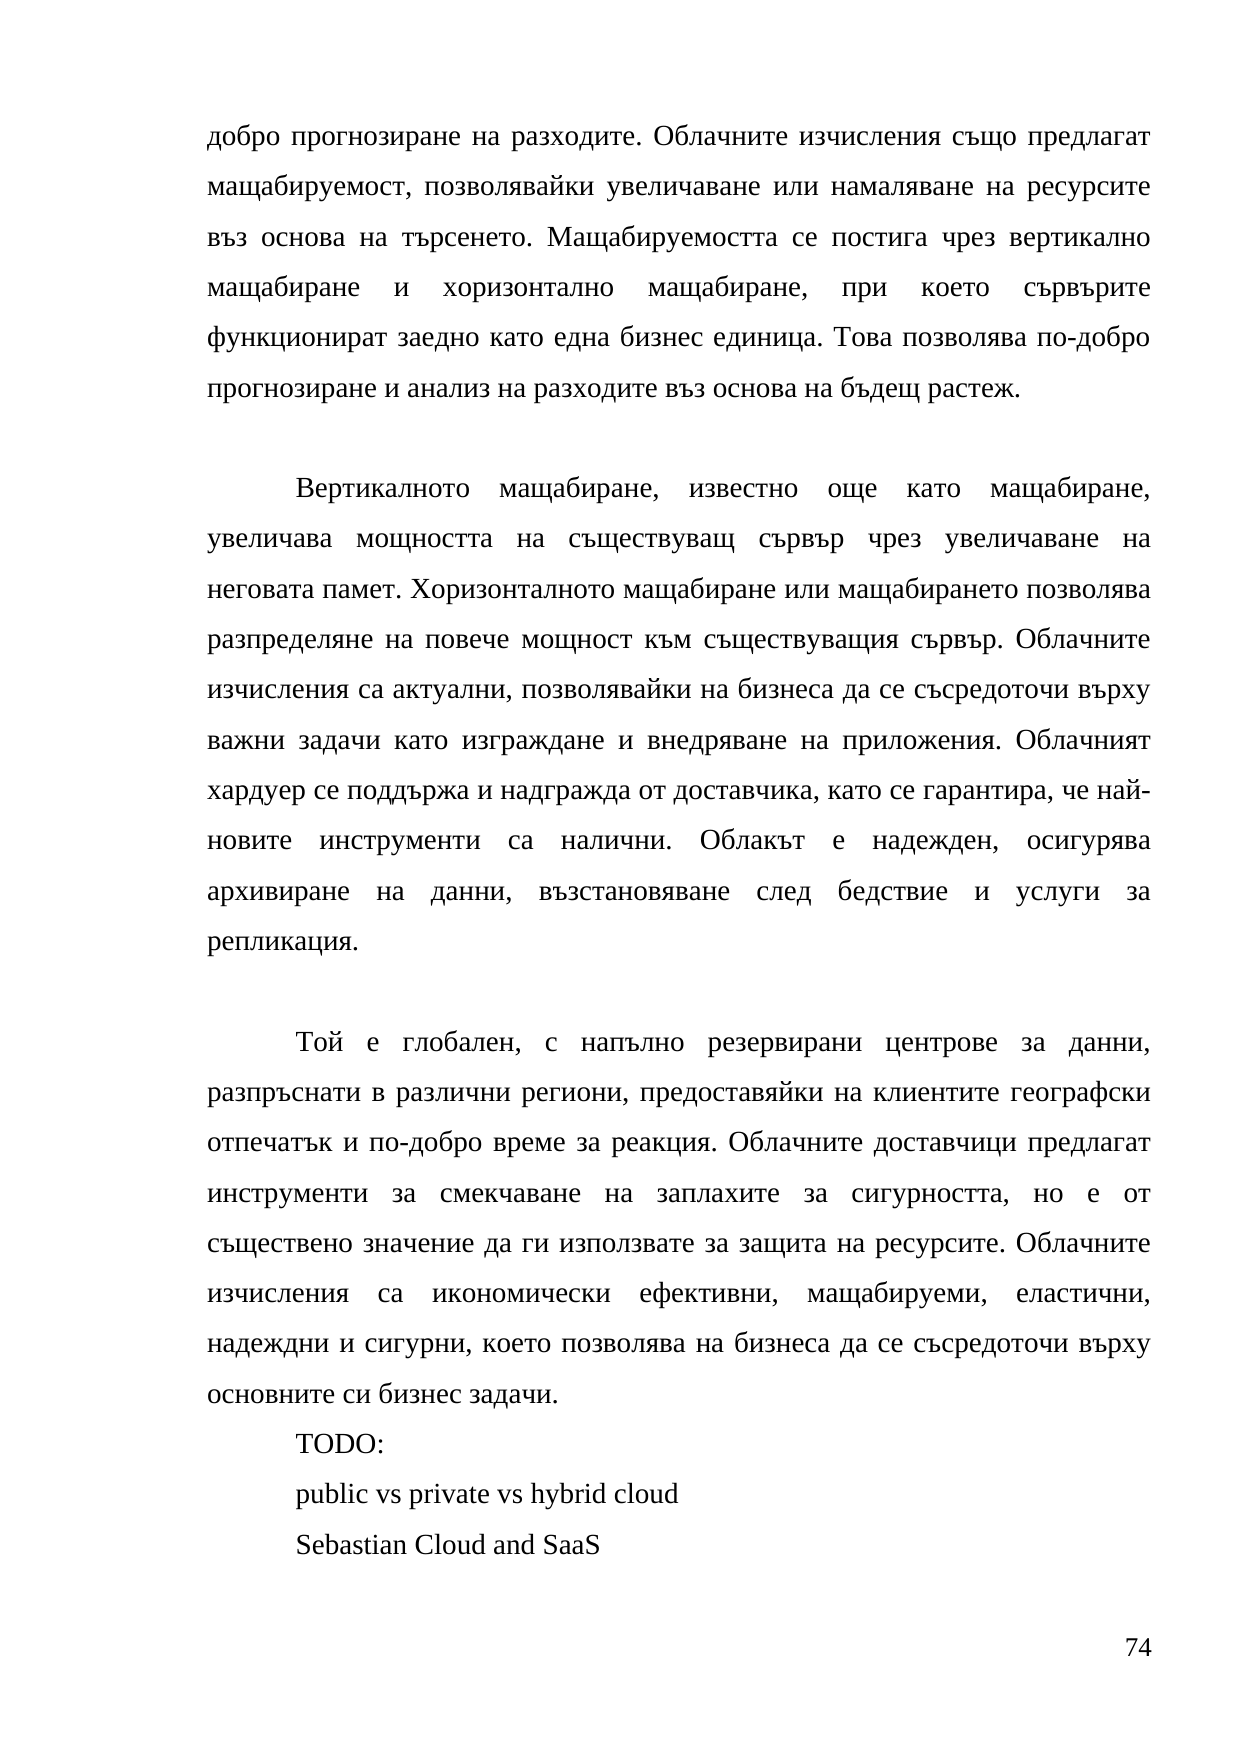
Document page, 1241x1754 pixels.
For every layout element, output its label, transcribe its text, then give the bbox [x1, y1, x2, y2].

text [207, 118, 1152, 403]
text Sebastian Cloud and SaaS [207, 1527, 1152, 1560]
text Той е глобален, с напълно резервирани центрове за данни, разпръснати в различни региони, предоставяйки на клиентите географски отпечатък и по-добро време за реакция. Облачните доставчици предлагат инструменти за смекчаване на заплахите за сигурността, но е от съществено значение да ги използвате за защита на ресурсите. Облачните изчисления са икономически ефективни, мащабируеми, еластични, надеждни и сигурни, което позволява на бизнеса да се съсредоточи върху основните си бизнес задачи. [207, 1024, 1152, 1409]
text TODO: [207, 1426, 1152, 1460]
text Вертикалното мащабиране, известно още като мащабиране, увеличава мощността на съществуващ сървър чрез увеличаване на неговата памет. Хоризонталното мащабиране или мащабирането позволява разпределяне на повече мощност към съществуващия сървър. Облачните изчисления са актуални, позволявайки на бизнеса да се съсредоточи върху важни задачи като изграждане и внедряване на приложения. Облачният хардуер се поддържа и надгражда от доставчика, като се гарантира, че най-новите инструменти са налични. Облакът е надежден, осигурява архивиране на данни, възстановяване след бедствие и услуги за репликация. [207, 470, 1152, 957]
text public vs private vs hybrid cloud [207, 1477, 1152, 1510]
